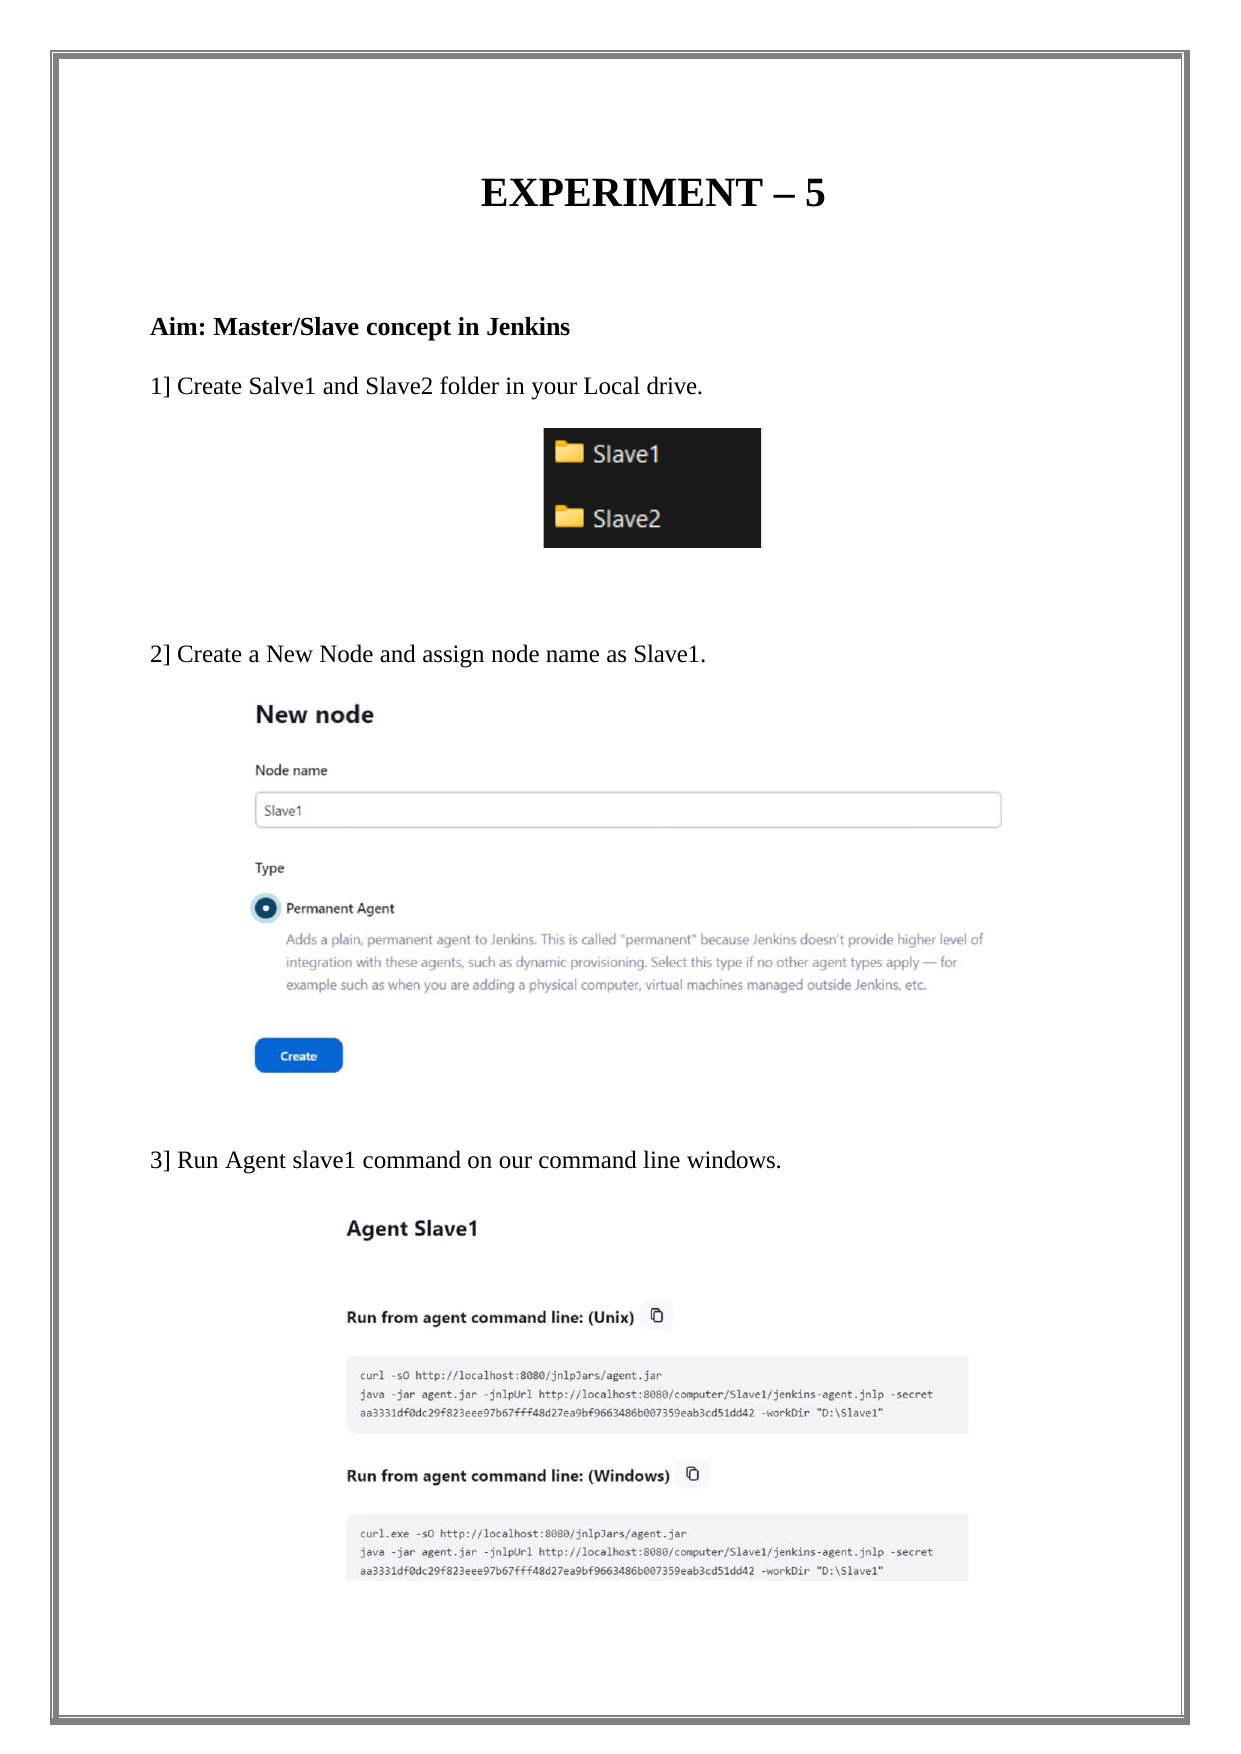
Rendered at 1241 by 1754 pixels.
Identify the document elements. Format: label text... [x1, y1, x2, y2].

list Create Salve1 and Slave2 folder in your Local drive. [150, 371, 1180, 400]
title EXPERIMENT – 5 [205, 167, 1102, 215]
text Aim: Master/Slave concept in Jenkins [150, 311, 1180, 341]
picture [217, 695, 1022, 1089]
picture [331, 1204, 828, 1546]
list Run Agent slave1 command on our command line windows. [150, 1145, 1180, 1174]
list Create a New Node and assign node name as Slave1. [150, 639, 1180, 668]
picture [543, 428, 762, 548]
